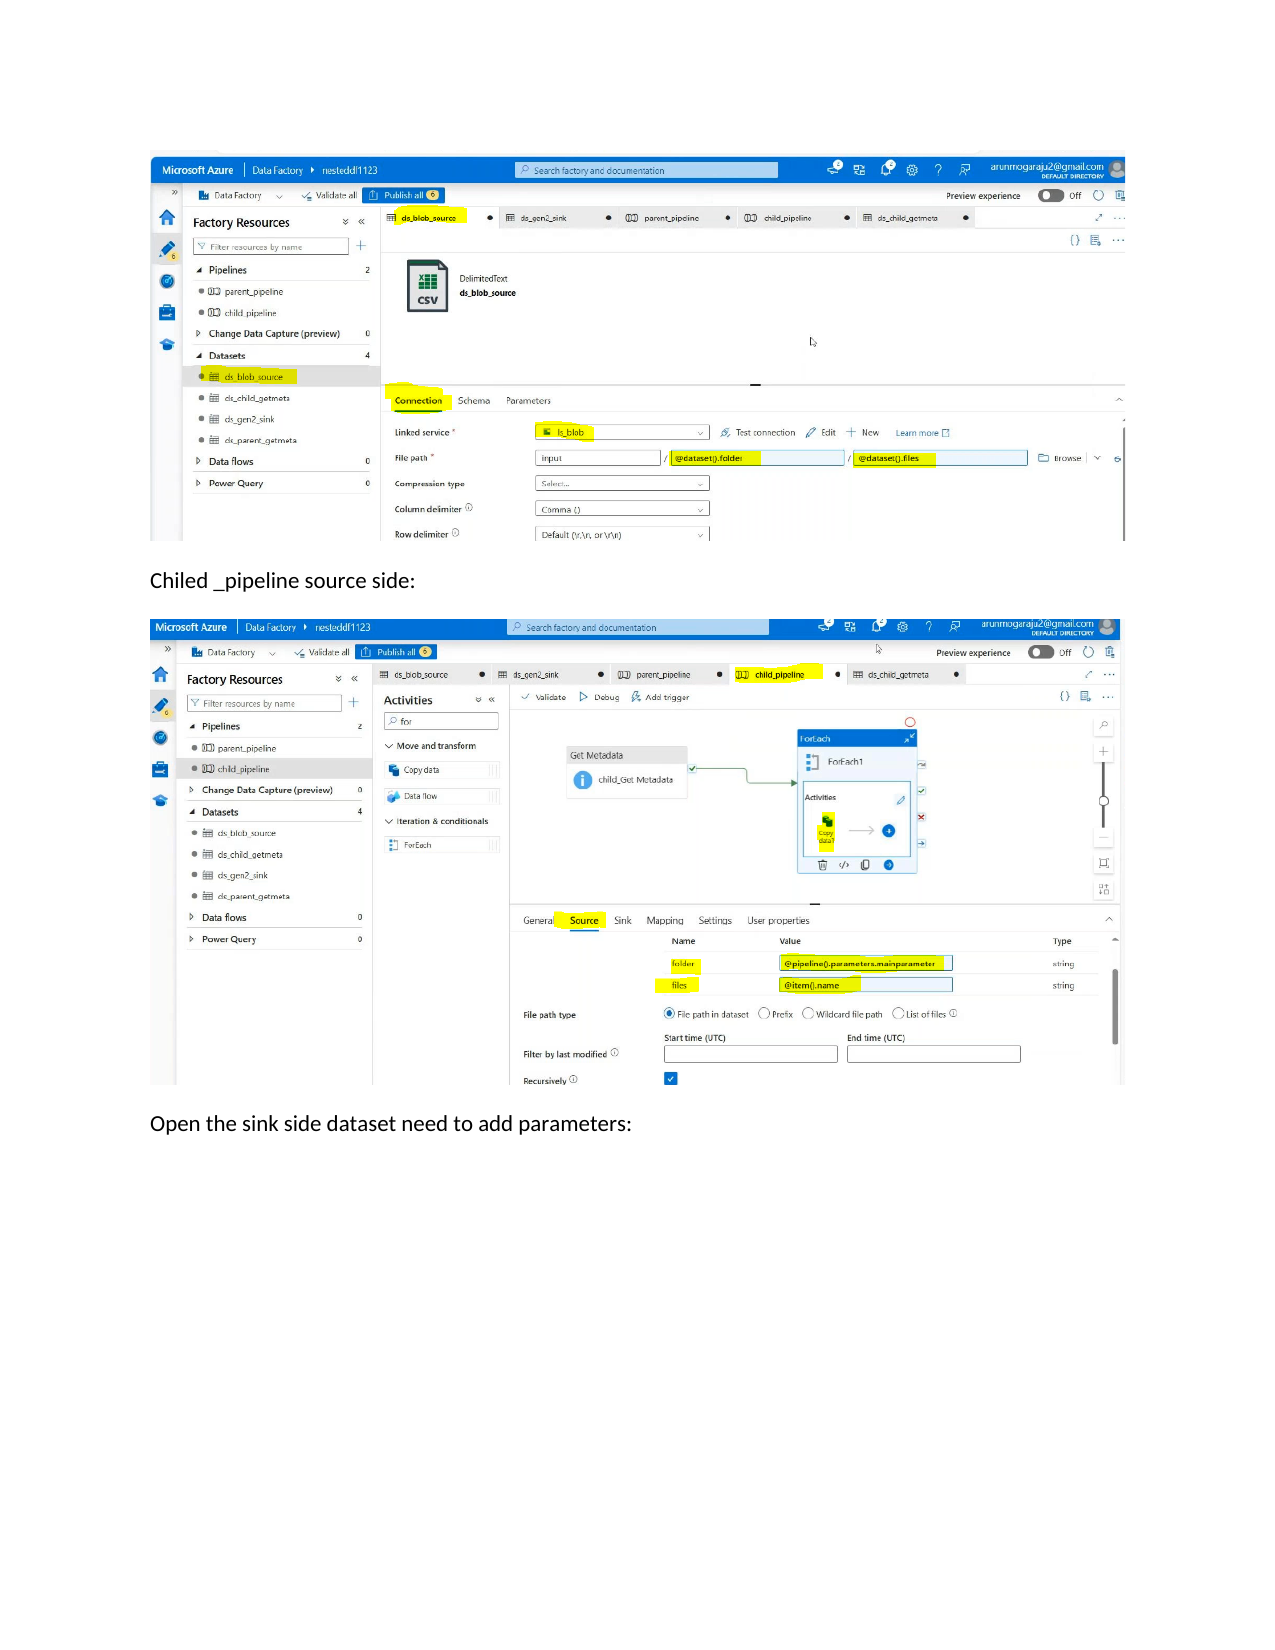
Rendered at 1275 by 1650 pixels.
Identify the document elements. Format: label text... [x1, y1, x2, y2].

text Chiled _pipeline source side: [150, 566, 1125, 594]
picture [150, 619, 1125, 1085]
text Open the sink side dataset need to add parameters: [150, 1109, 1125, 1138]
picture [150, 150, 1125, 541]
